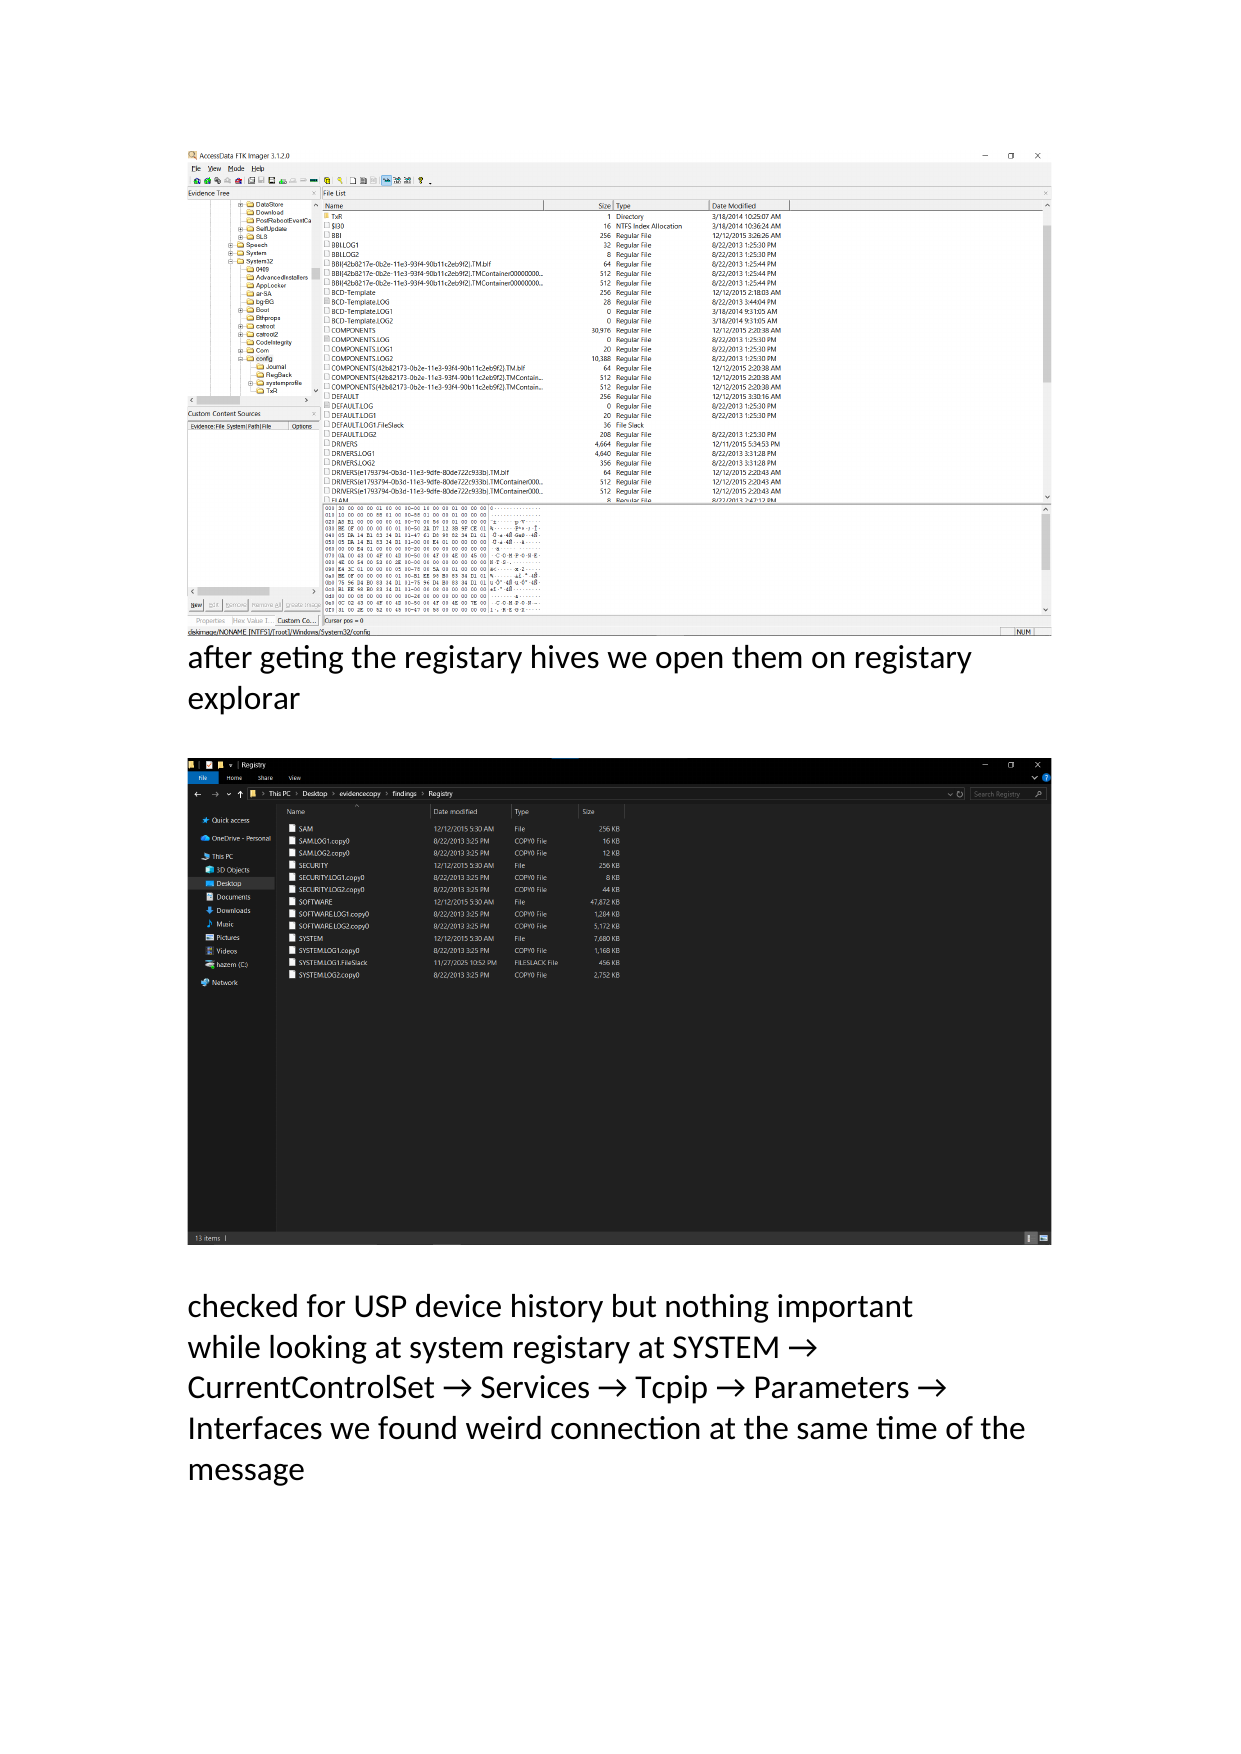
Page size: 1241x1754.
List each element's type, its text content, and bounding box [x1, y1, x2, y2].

picture [187, 150, 1052, 636]
picture [187, 758, 1052, 1245]
text after geting the registary hives we open them on registary explorar [187, 636, 1053, 717]
text checked for USP device history but nothing important [187, 1285, 1053, 1326]
text while looking at system registary at SYSTEM → CurrentControlSet → Services → Tcpip → Parameters → Interfaces we found weird connection at the same time of the message [187, 1326, 1053, 1489]
